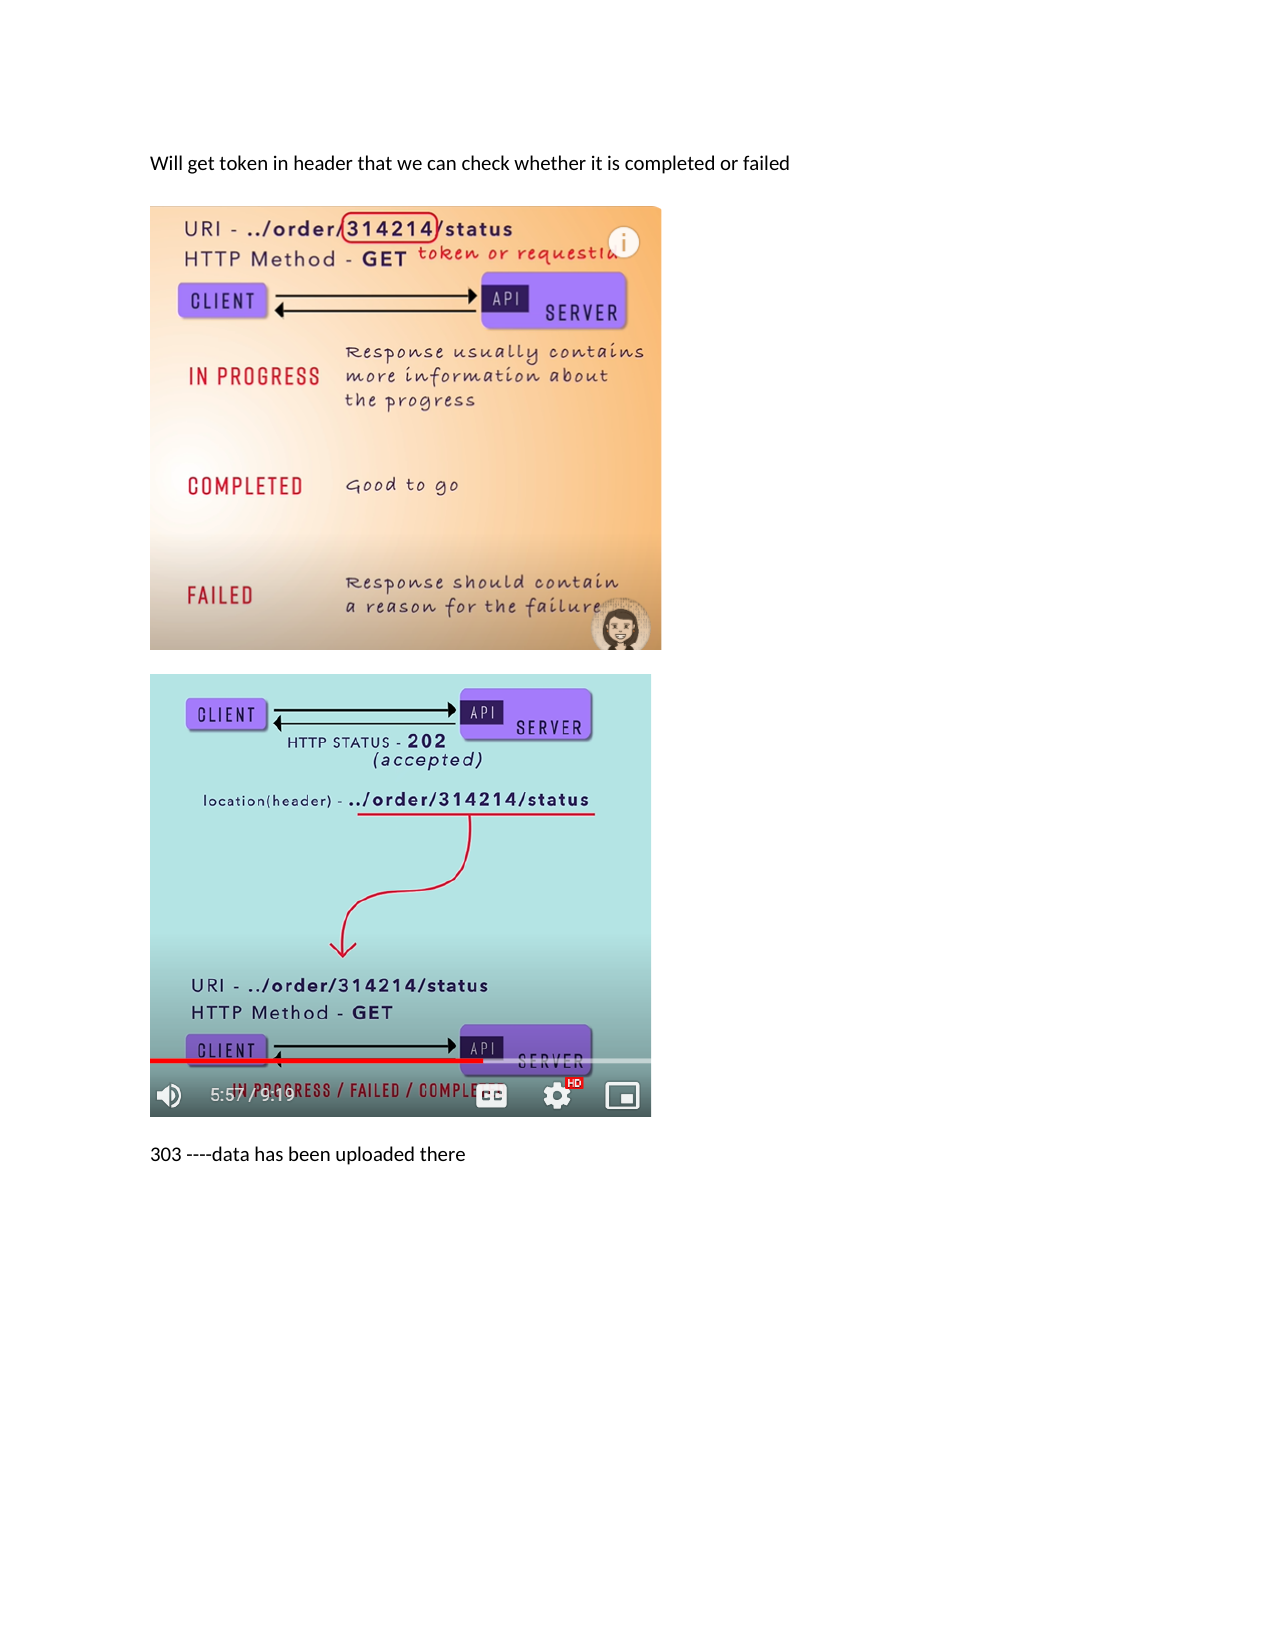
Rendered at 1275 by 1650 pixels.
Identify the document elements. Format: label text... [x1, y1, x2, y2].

picture [150, 674, 652, 1117]
text Will get token in header that we can check whether it is completed or failed [150, 150, 1125, 175]
text 303 ----data has been uploaded there [150, 1141, 1125, 1167]
picture [150, 200, 662, 650]
